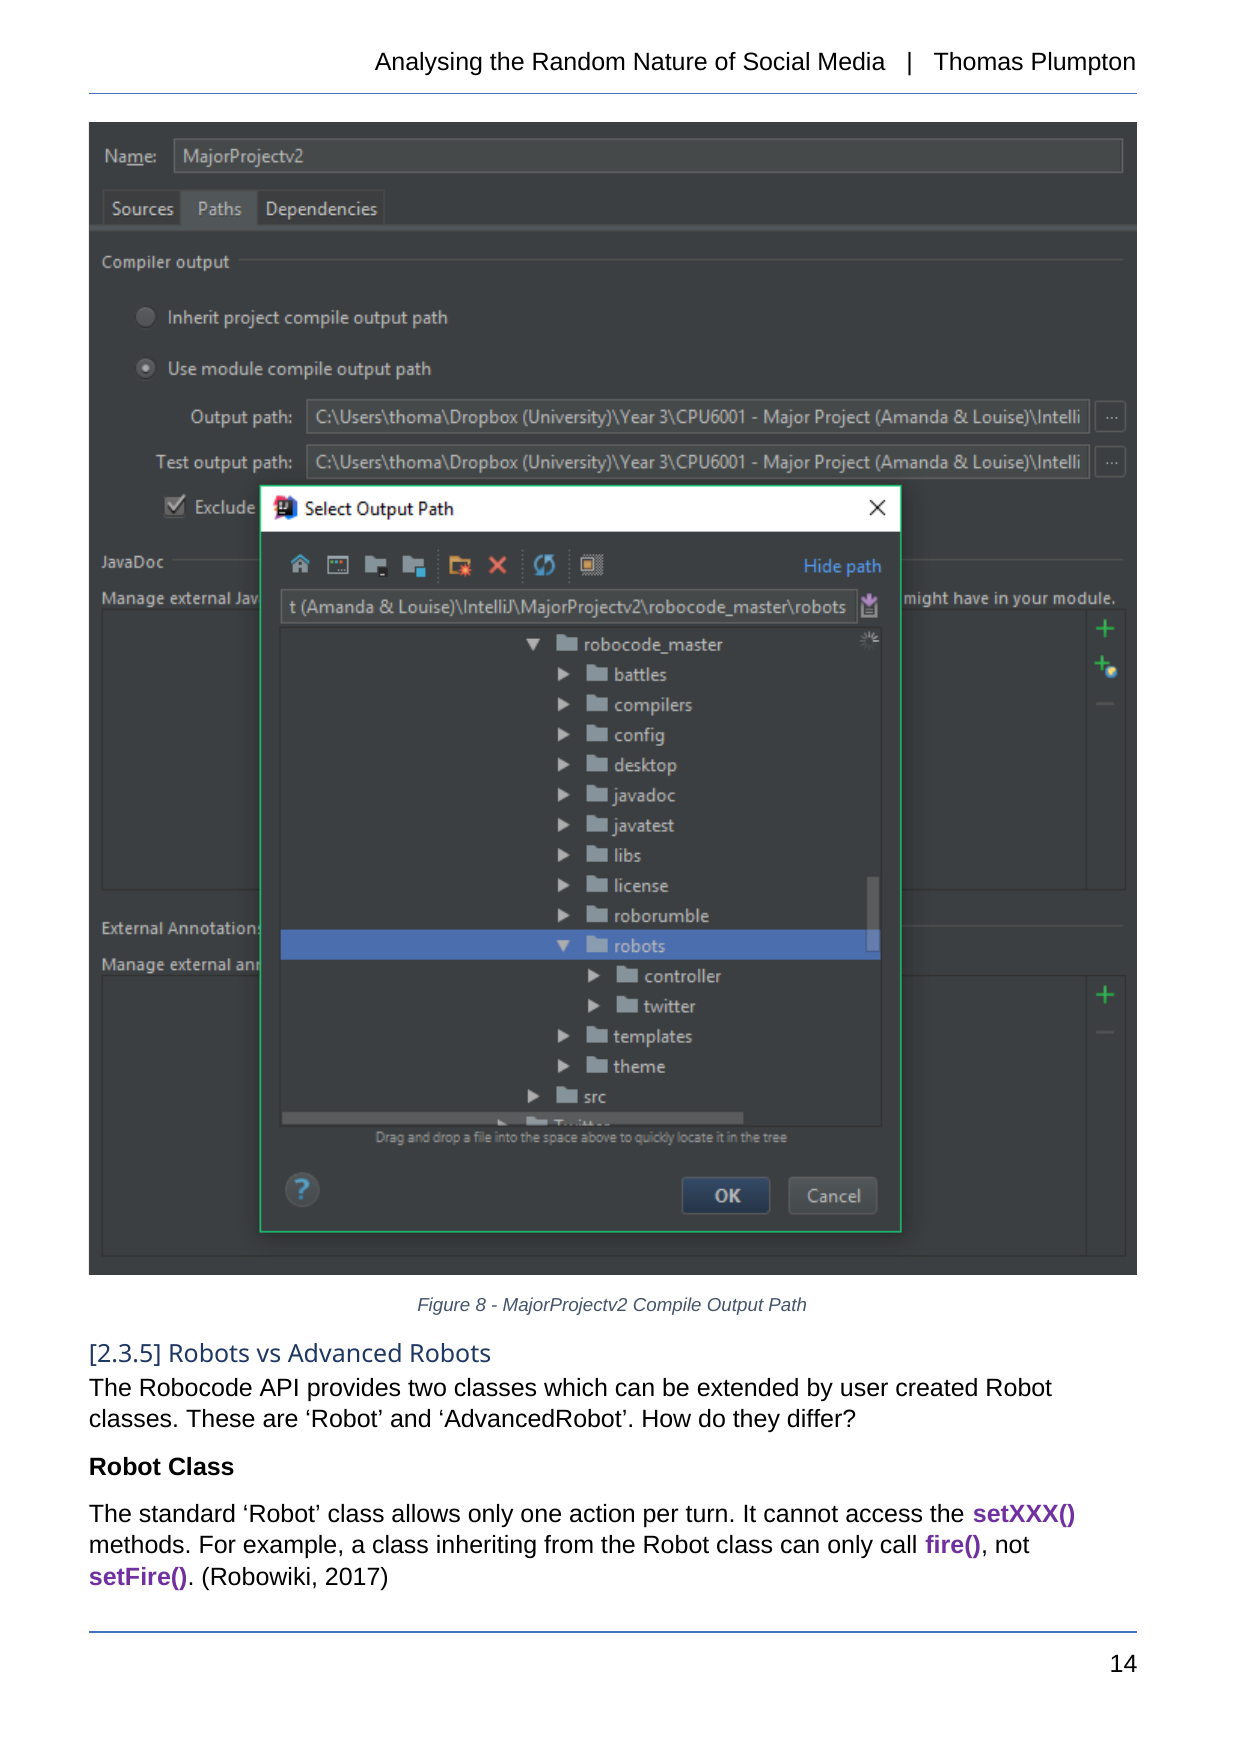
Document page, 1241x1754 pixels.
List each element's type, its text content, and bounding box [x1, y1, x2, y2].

text Figure 8 - MajorProjectv2 Compile Output Path [89, 1294, 1137, 1315]
subtitle [2.3.5] Robots vs Advanced Robots [89, 1336, 1137, 1370]
text The Robocode API provides two classes which can be extended by user created Robot classes. These are ‘Robot’ and ‘AdvancedRobot’. How do they differ? [89, 1373, 1137, 1433]
text Robot Class [89, 1452, 1137, 1480]
picture [88, 122, 1137, 1275]
text The standard ‘Robot’ class allows only one action per turn. It cannot access the setXXX() methods. For example, a class inheriting from the Robot class can only call fire(), not setFire(). [89, 1499, 1137, 1590]
